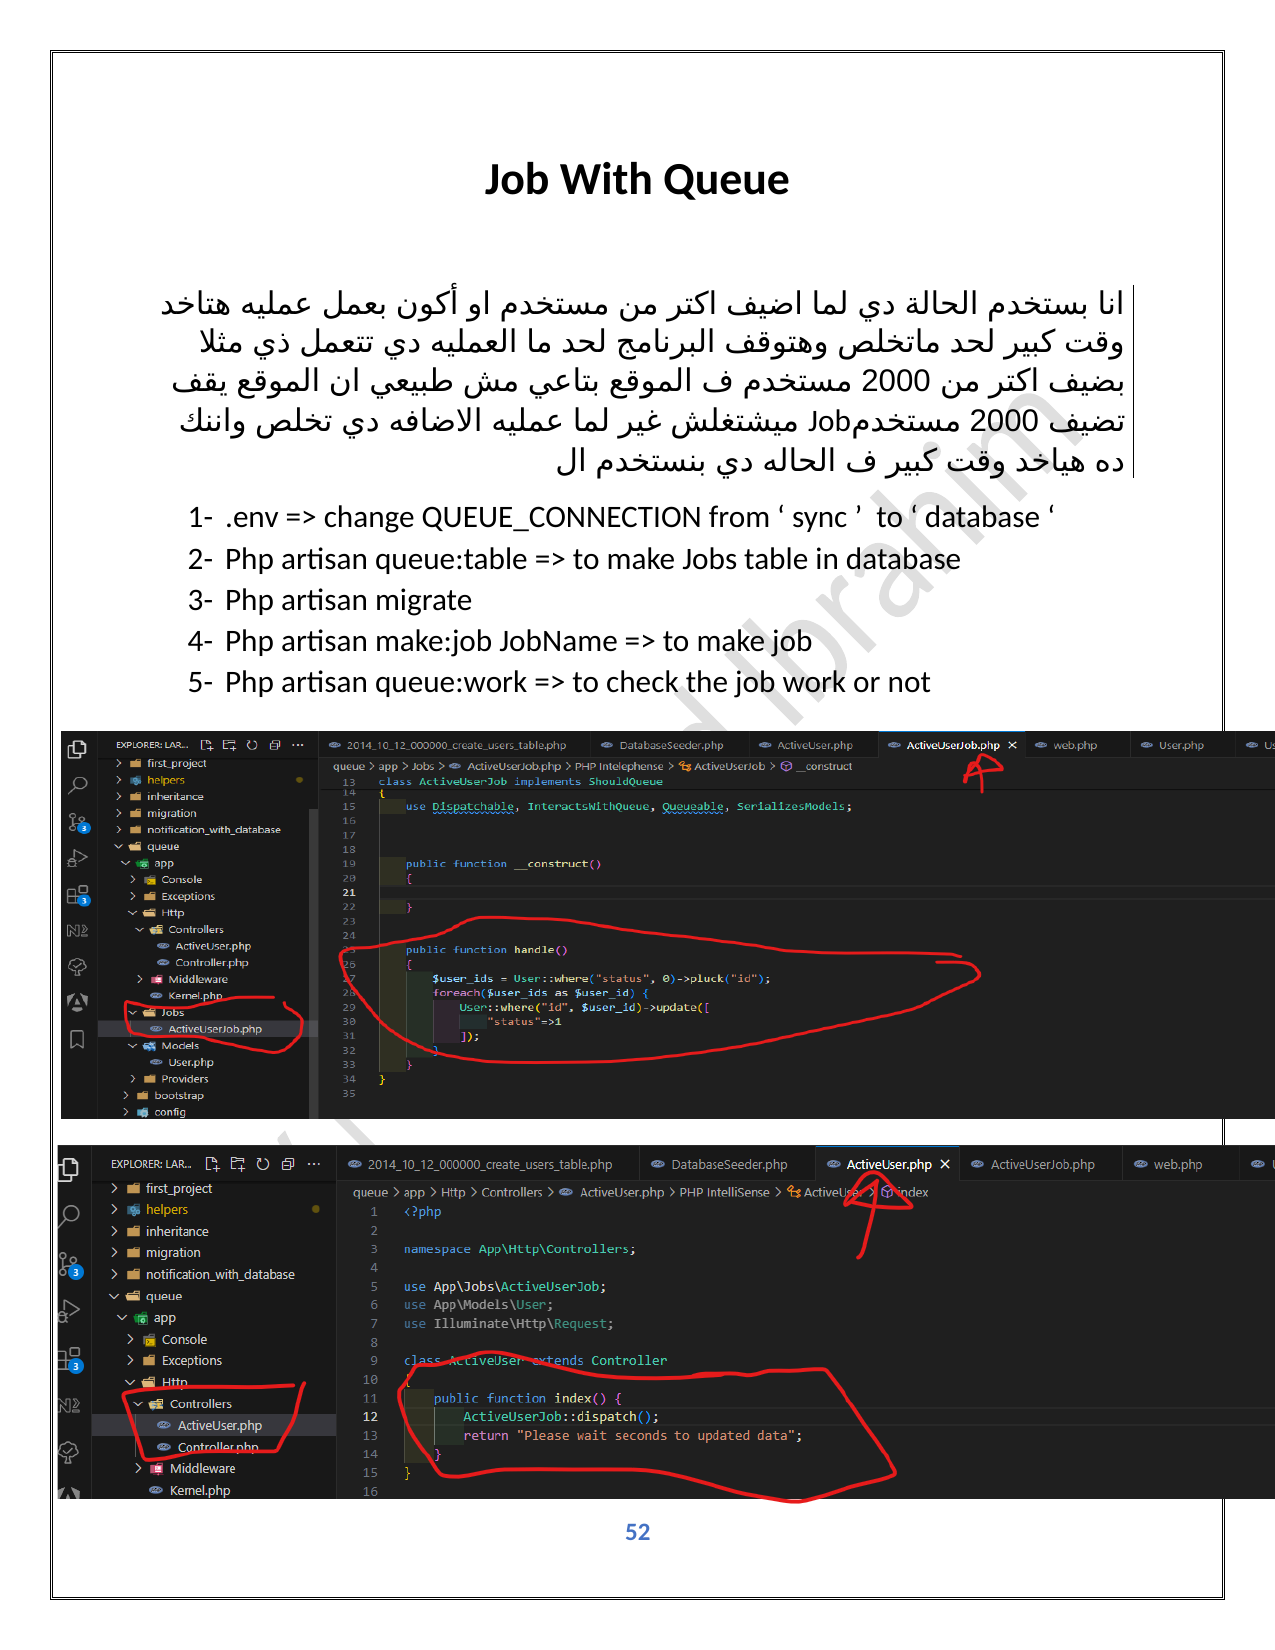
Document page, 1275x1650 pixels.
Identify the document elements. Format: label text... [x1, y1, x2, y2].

list Php artisan migrate [187, 580, 1125, 618]
text Job With Queue [150, 150, 1125, 206]
list Php artisan queue:table => to make Jobs table in database [187, 539, 1125, 577]
list .env => change QUEUE_CONNECTION from ‘ sync ’ to ‘ database ‘ [187, 498, 1125, 536]
list Php artisan make:job JobName => to make job [187, 621, 1125, 659]
list Php artisan queue:work => to check the job work or not [187, 662, 1125, 700]
picture [61, 731, 1275, 1119]
picture [57, 1145, 1275, 1505]
text انا بستخدم الحالة دي لما اضيف اكتر من مستخدم او أكون بعمل عمليه هتاخد وقت كبير لحد ماتخلص وهتوقف البرنامج لحد ما العمليه دي تتعمل ذي مثلا بضيف اكتر من 2000 مستخدم ف الموقع بتاعي مش طبيعي ان الموقع يقف ميشتغلش غير لما عمليه الاضافه دي تخلص واننك Jobتضيف 2000 مستخدم ده هياخد وقت كبير ف الحاله دي بنستخدم ال [150, 285, 1133, 478]
